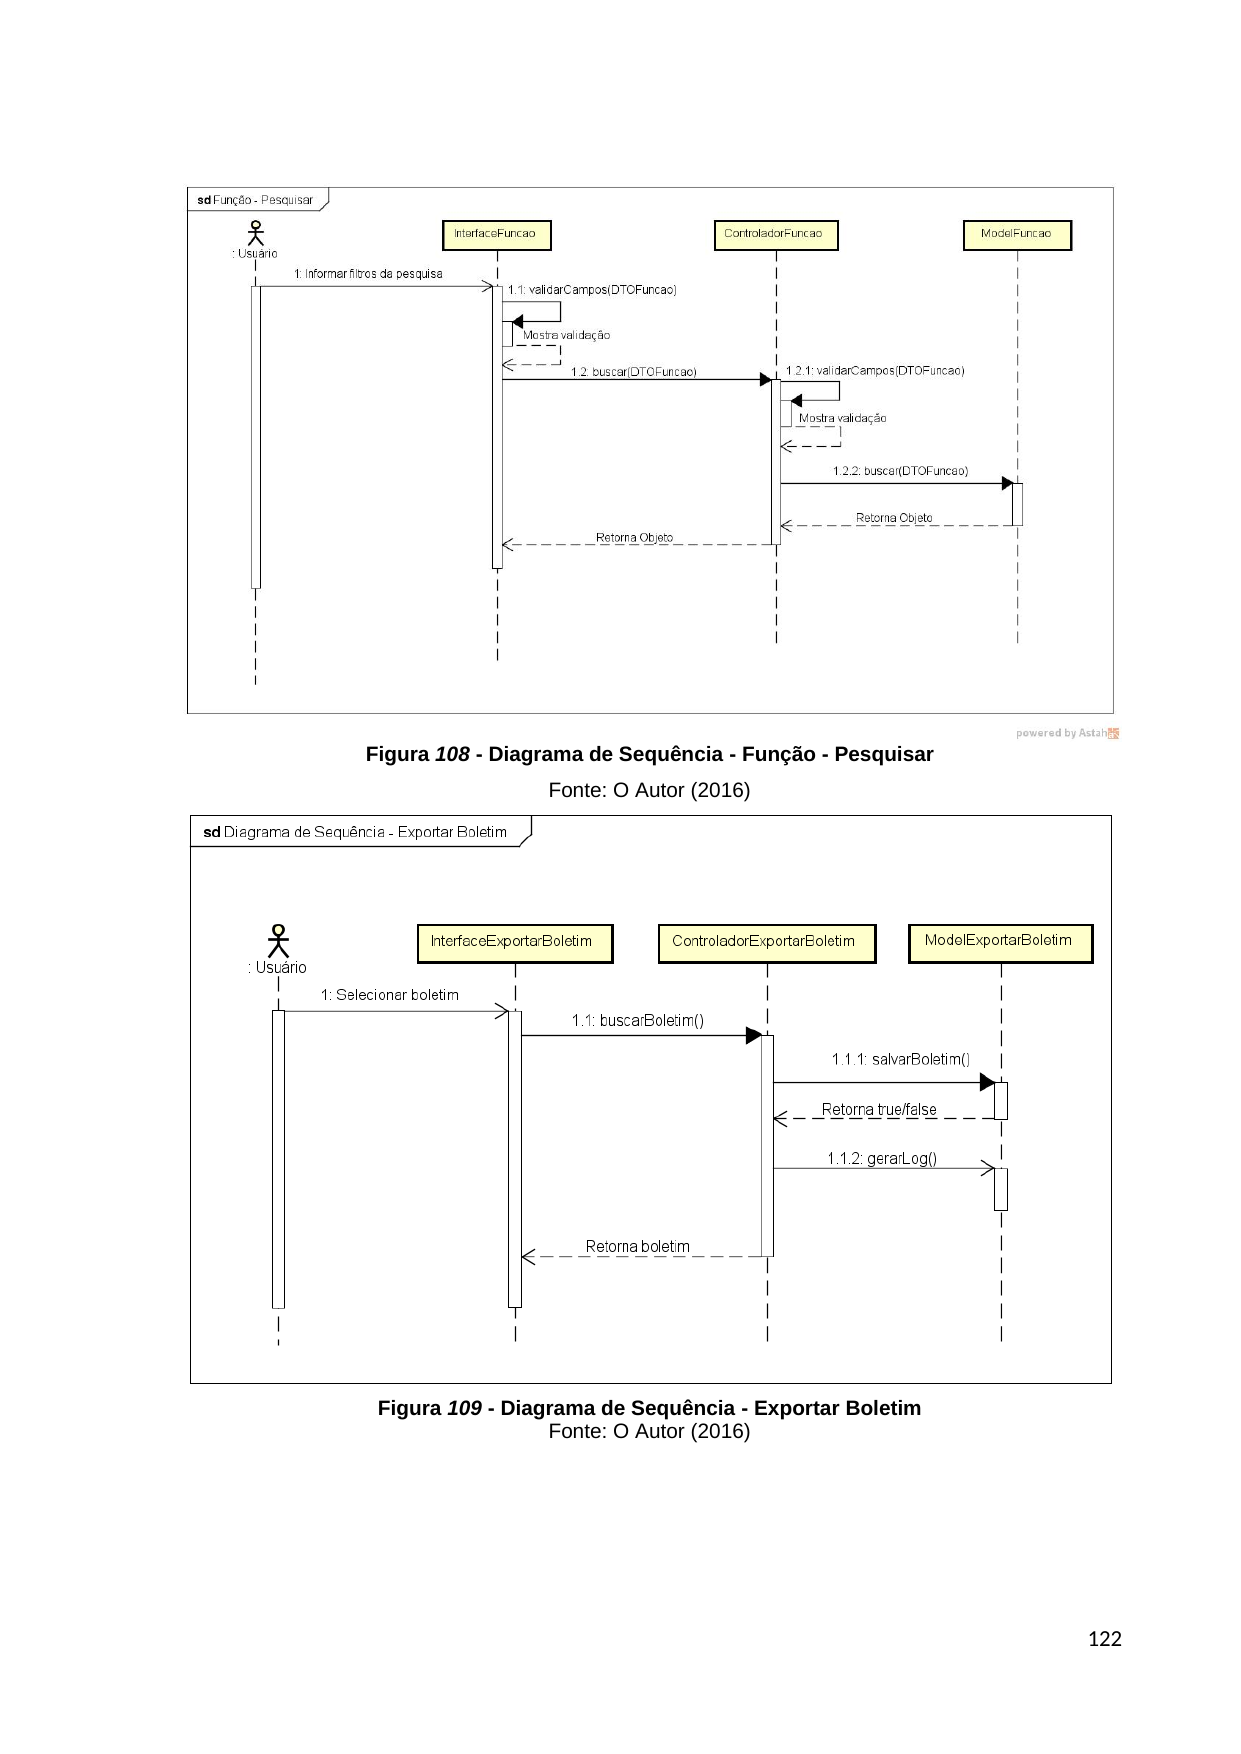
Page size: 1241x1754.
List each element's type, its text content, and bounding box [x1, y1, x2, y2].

text Figura 108 - Diagrama de Sequência - Função - Pesquisar [177, 742, 1122, 766]
picture [177, 177, 1122, 742]
text Figura 109 - Diagrama de Sequência - Exportar Boletim [177, 1396, 1122, 1419]
text Fonte: O Autor (2016) [177, 778, 1122, 802]
text Fonte: O Autor (2016) [177, 1419, 1122, 1443]
picture [177, 802, 1123, 1396]
